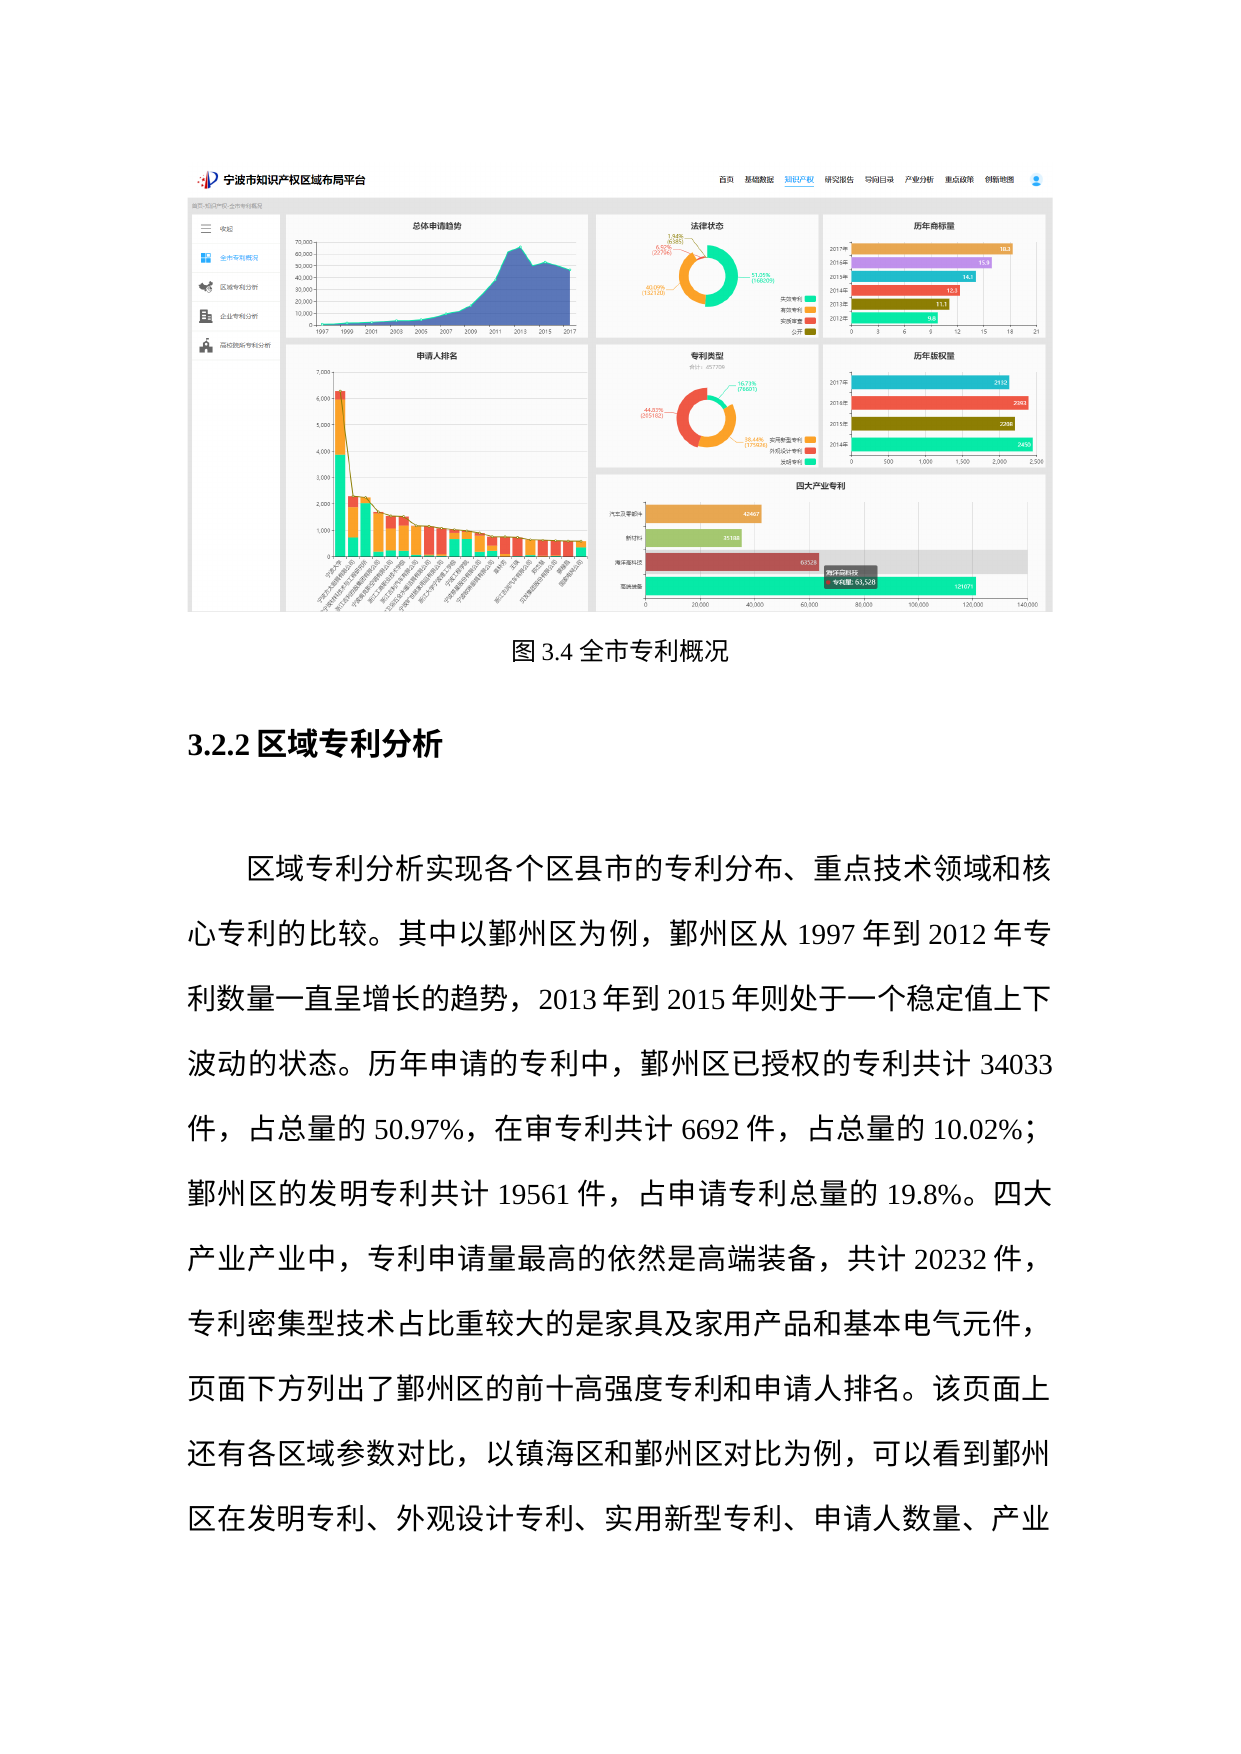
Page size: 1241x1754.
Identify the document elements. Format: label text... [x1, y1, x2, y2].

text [187, 834, 1053, 1549]
subtitle 3.2.2区域专利分析 [187, 709, 1053, 774]
picture [187, 162, 1053, 612]
text 图3.4 全市专利概况 [187, 617, 1053, 682]
